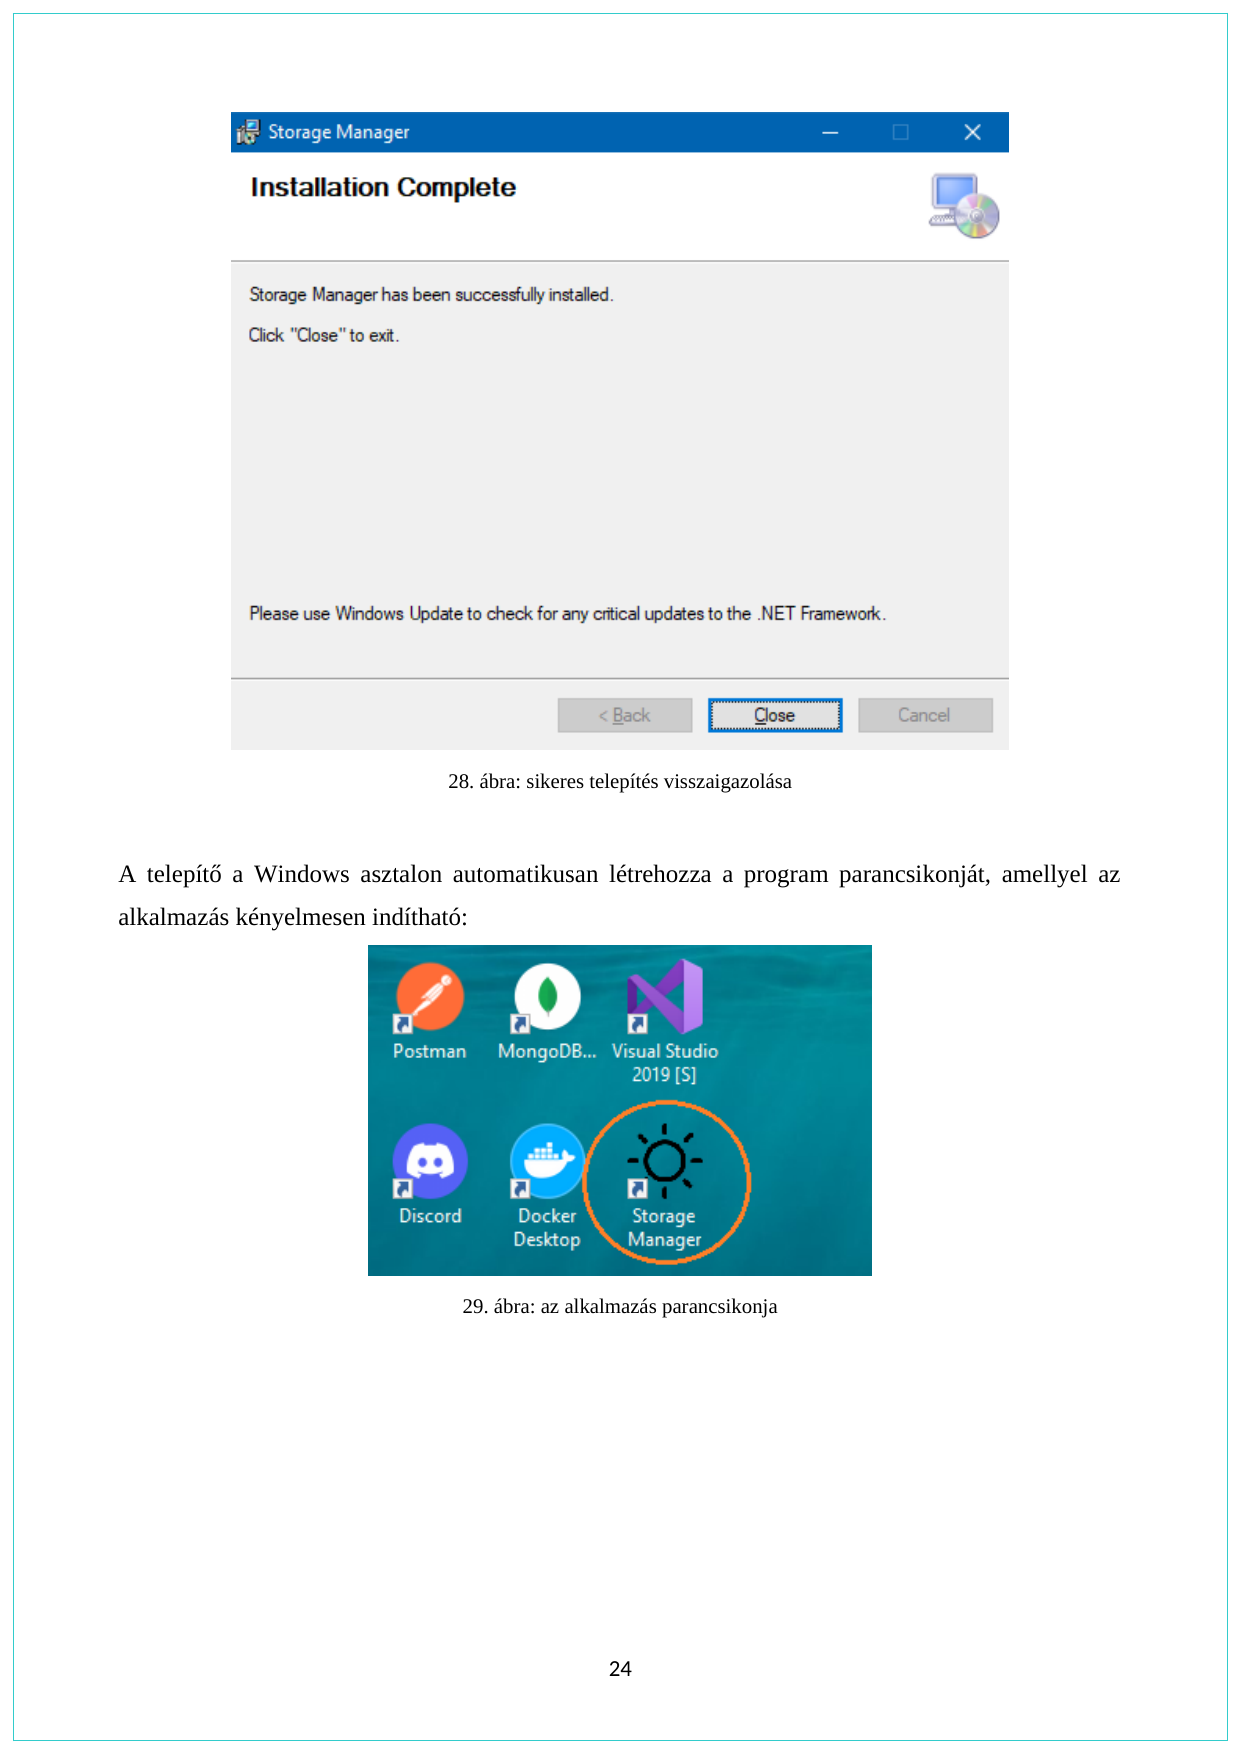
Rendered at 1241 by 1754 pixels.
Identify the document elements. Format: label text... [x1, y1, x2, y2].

text A telepítő a Windows asztalon automatikusan létrehozza a program parancsikonját, amellyel az alkalmazás kényelmesen indítható: [118, 859, 1122, 931]
picture [368, 945, 872, 1276]
text 28. ábra: sikeres telepítés visszaigazolása [118, 769, 1122, 793]
picture [231, 112, 1009, 750]
text 29. ábra: az alkalmazás parancsikonja [118, 1294, 1122, 1318]
